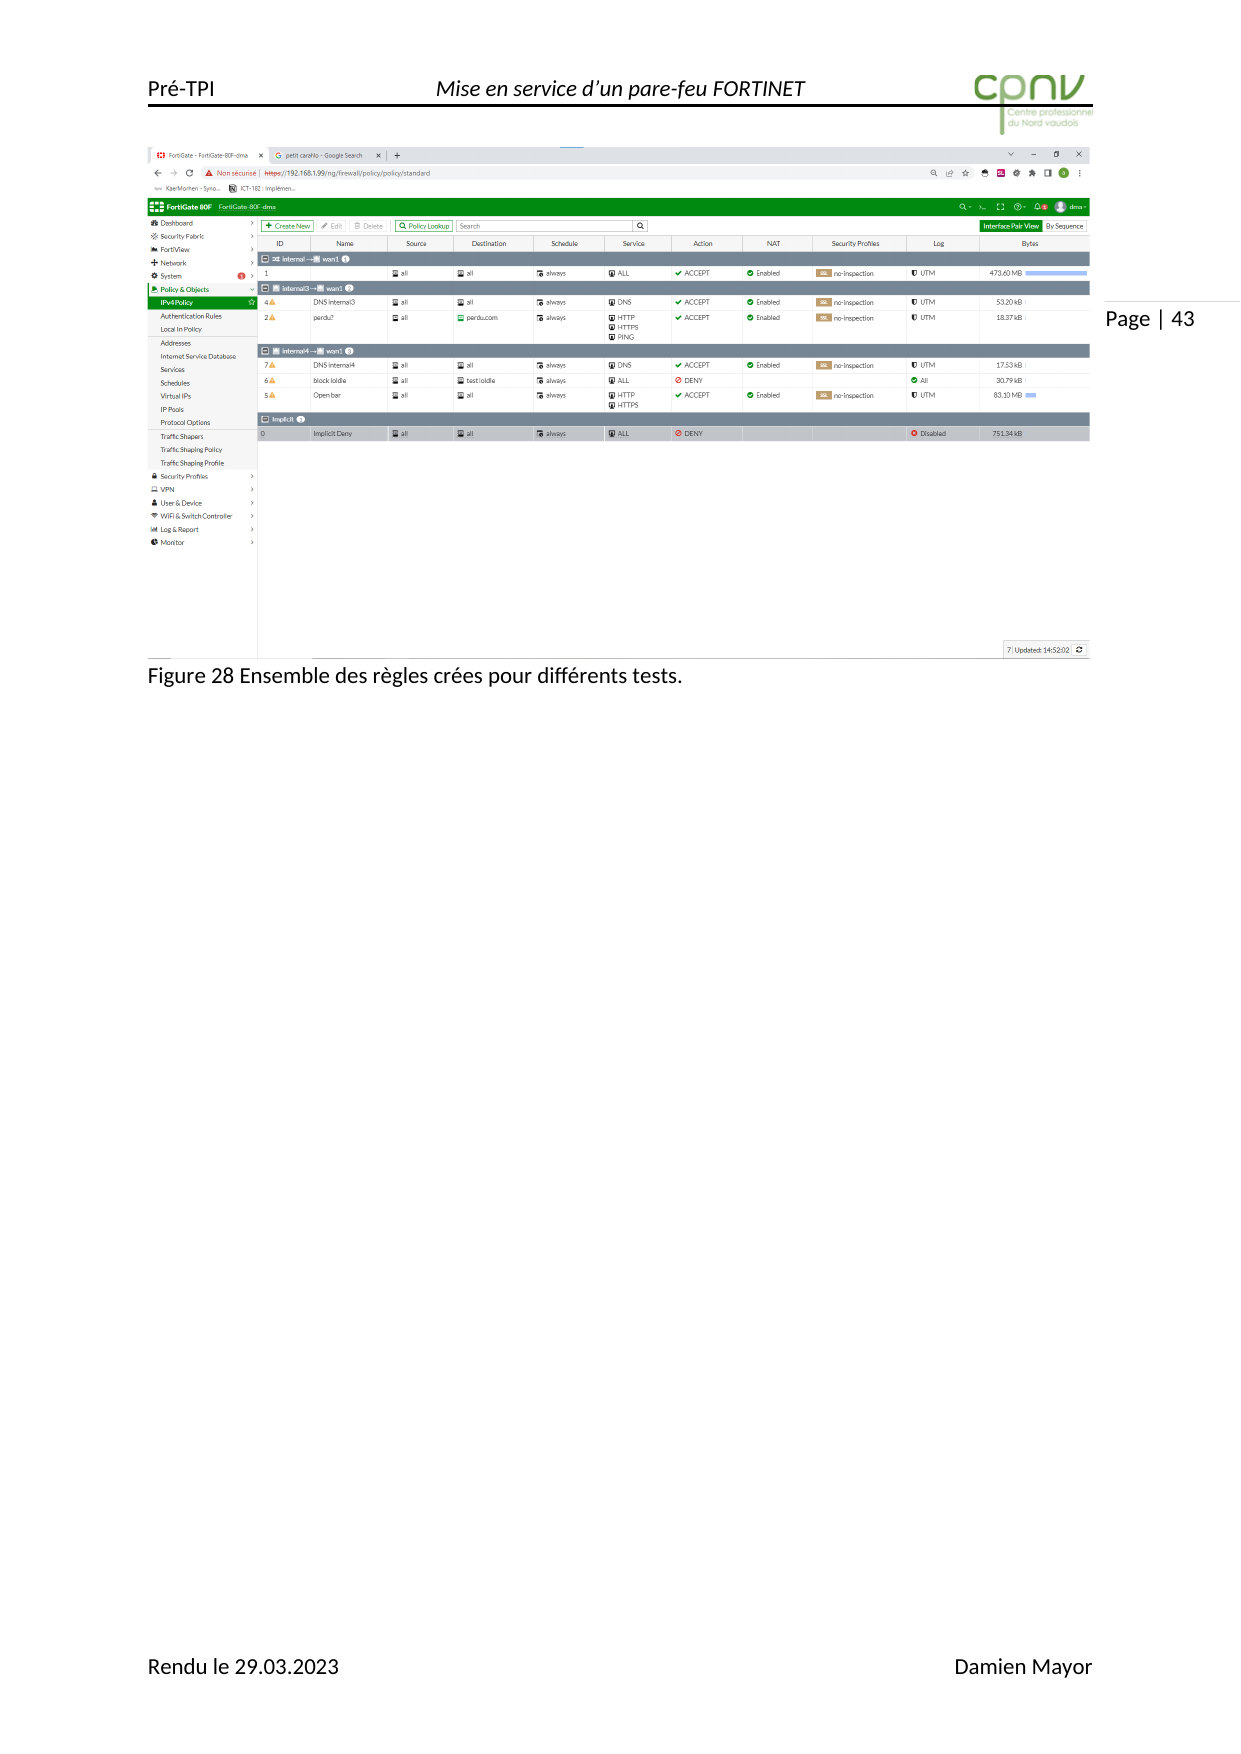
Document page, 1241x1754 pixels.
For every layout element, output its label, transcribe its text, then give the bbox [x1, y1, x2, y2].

picture [147, 147, 1090, 659]
